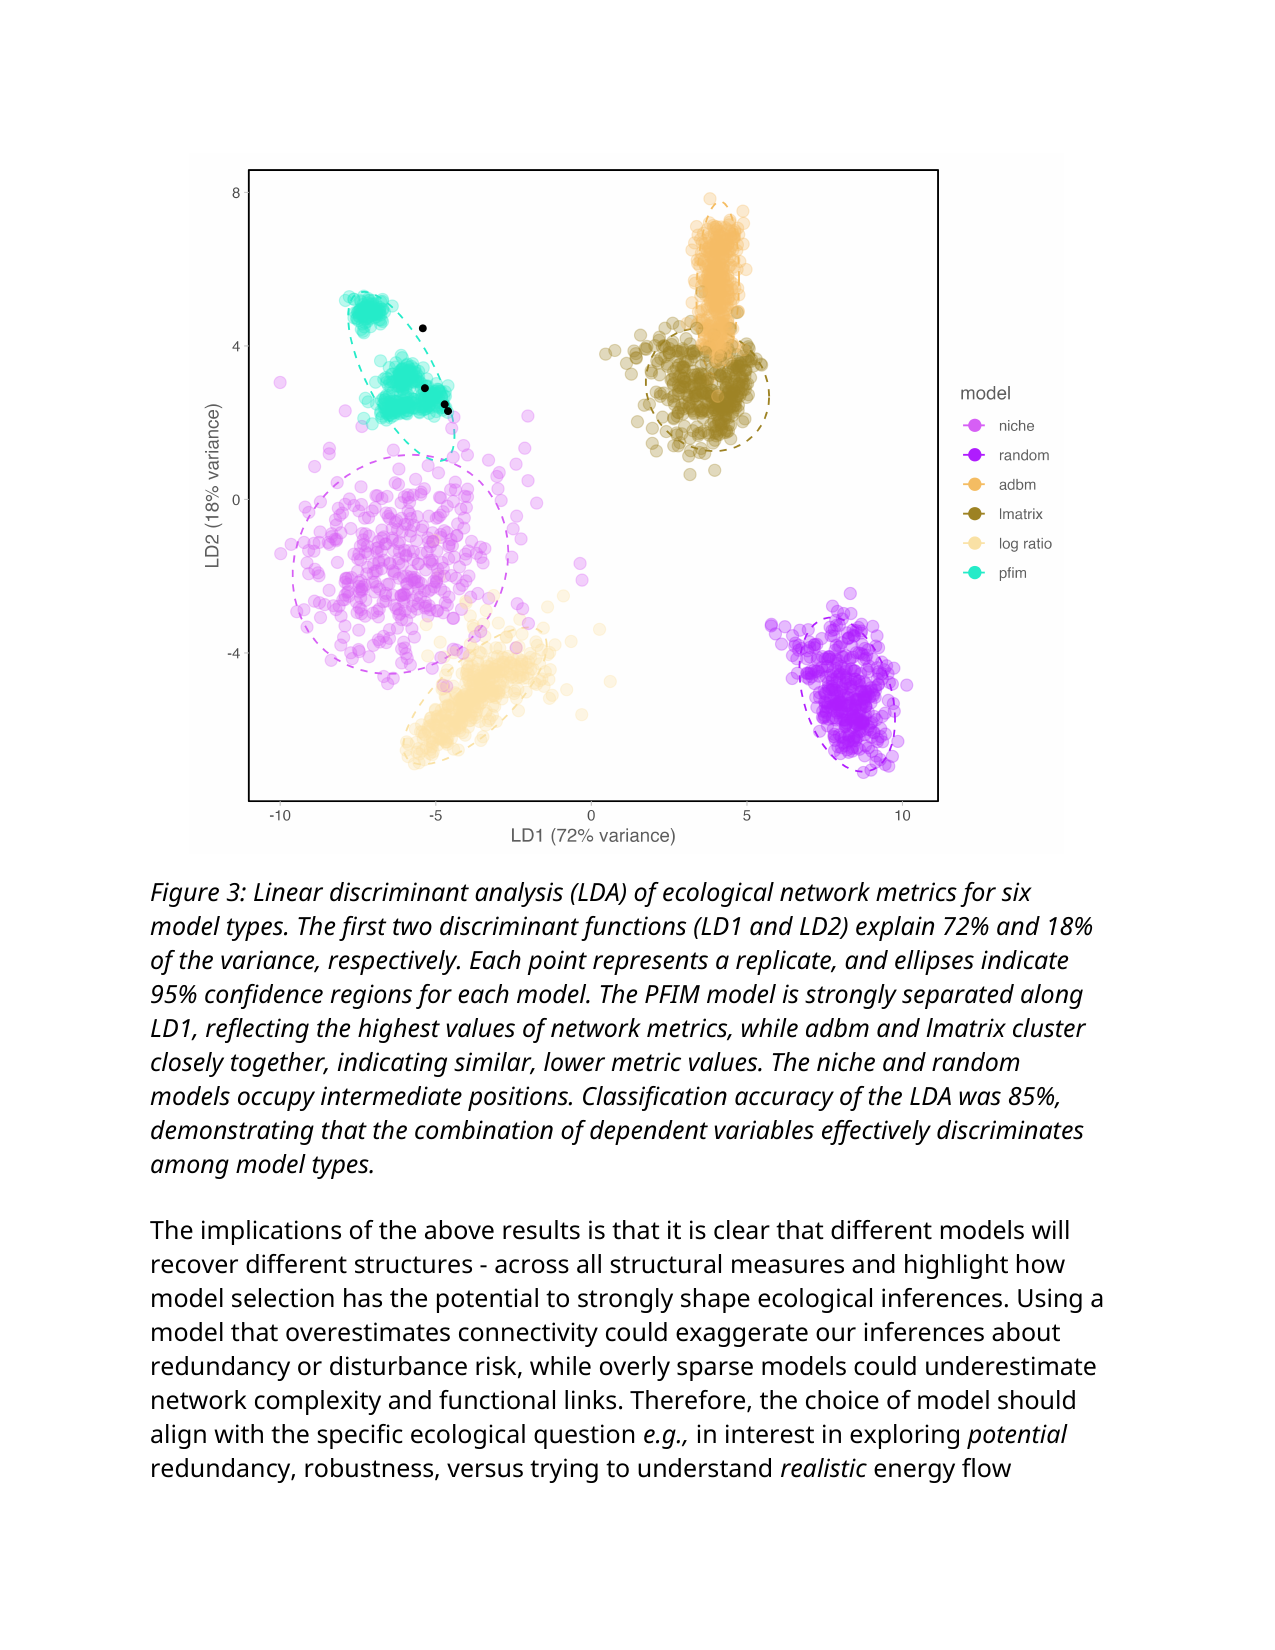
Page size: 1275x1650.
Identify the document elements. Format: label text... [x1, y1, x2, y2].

picture [188, 153, 1064, 854]
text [150, 1212, 1125, 1485]
table_header Figure 3: Linear discriminant analysis (LDA) of ecological network metrics for six model types. The first two discriminant functions (LD1 and LD2) explain 72% and 18% of the variance, respectively. Each point represents a replicate, and ellipses indicate 95% confidence regions for each model. The PFIM model is strongly separated along LD1, reflecting the highest values of network metrics, while adbm and lmatrix cluster closely together, indicating similar, lower metric values. The niche and random models occupy intermediate positions. Classification accuracy of the LDA was 85%, demonstrating that the combination of dependent variables effectively discriminates among model types. [139, 150, 1114, 1194]
